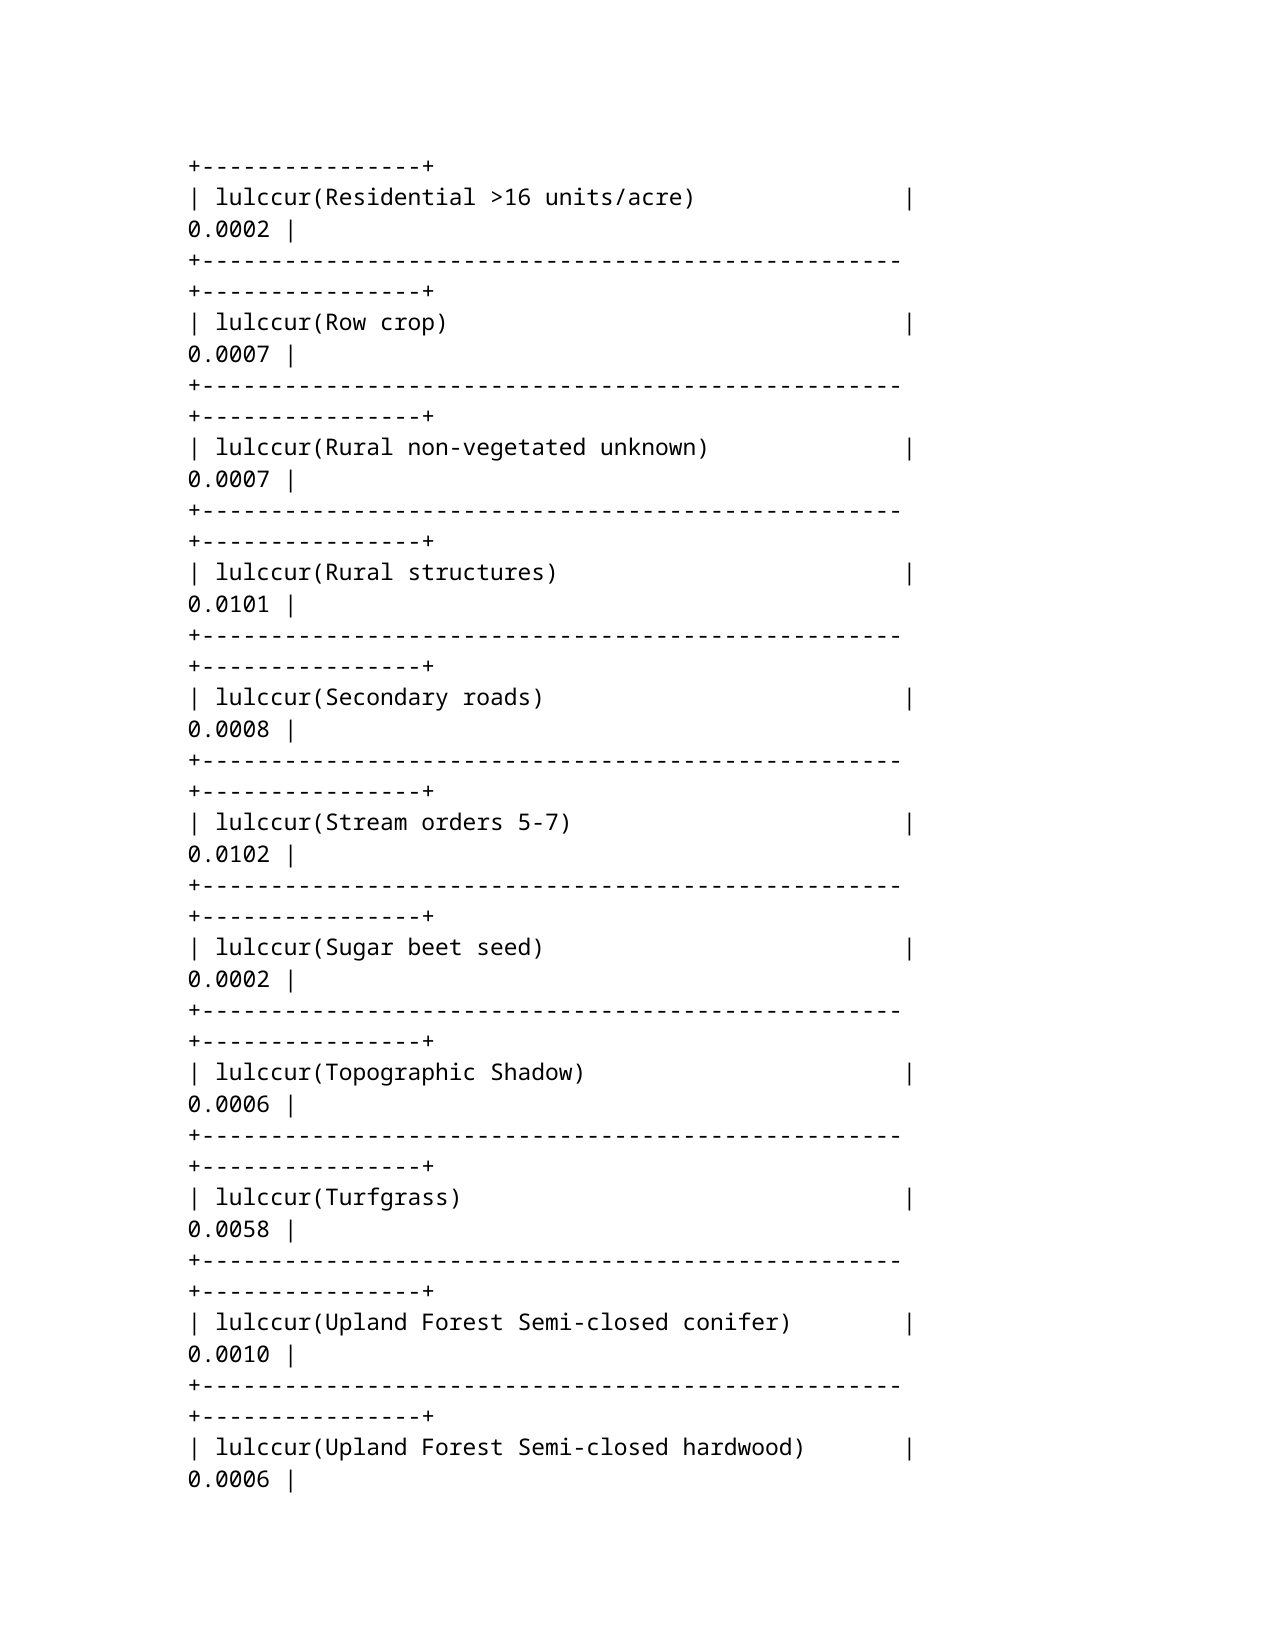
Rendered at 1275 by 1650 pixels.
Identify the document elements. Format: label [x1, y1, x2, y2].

text [187, 150, 1087, 1494]
